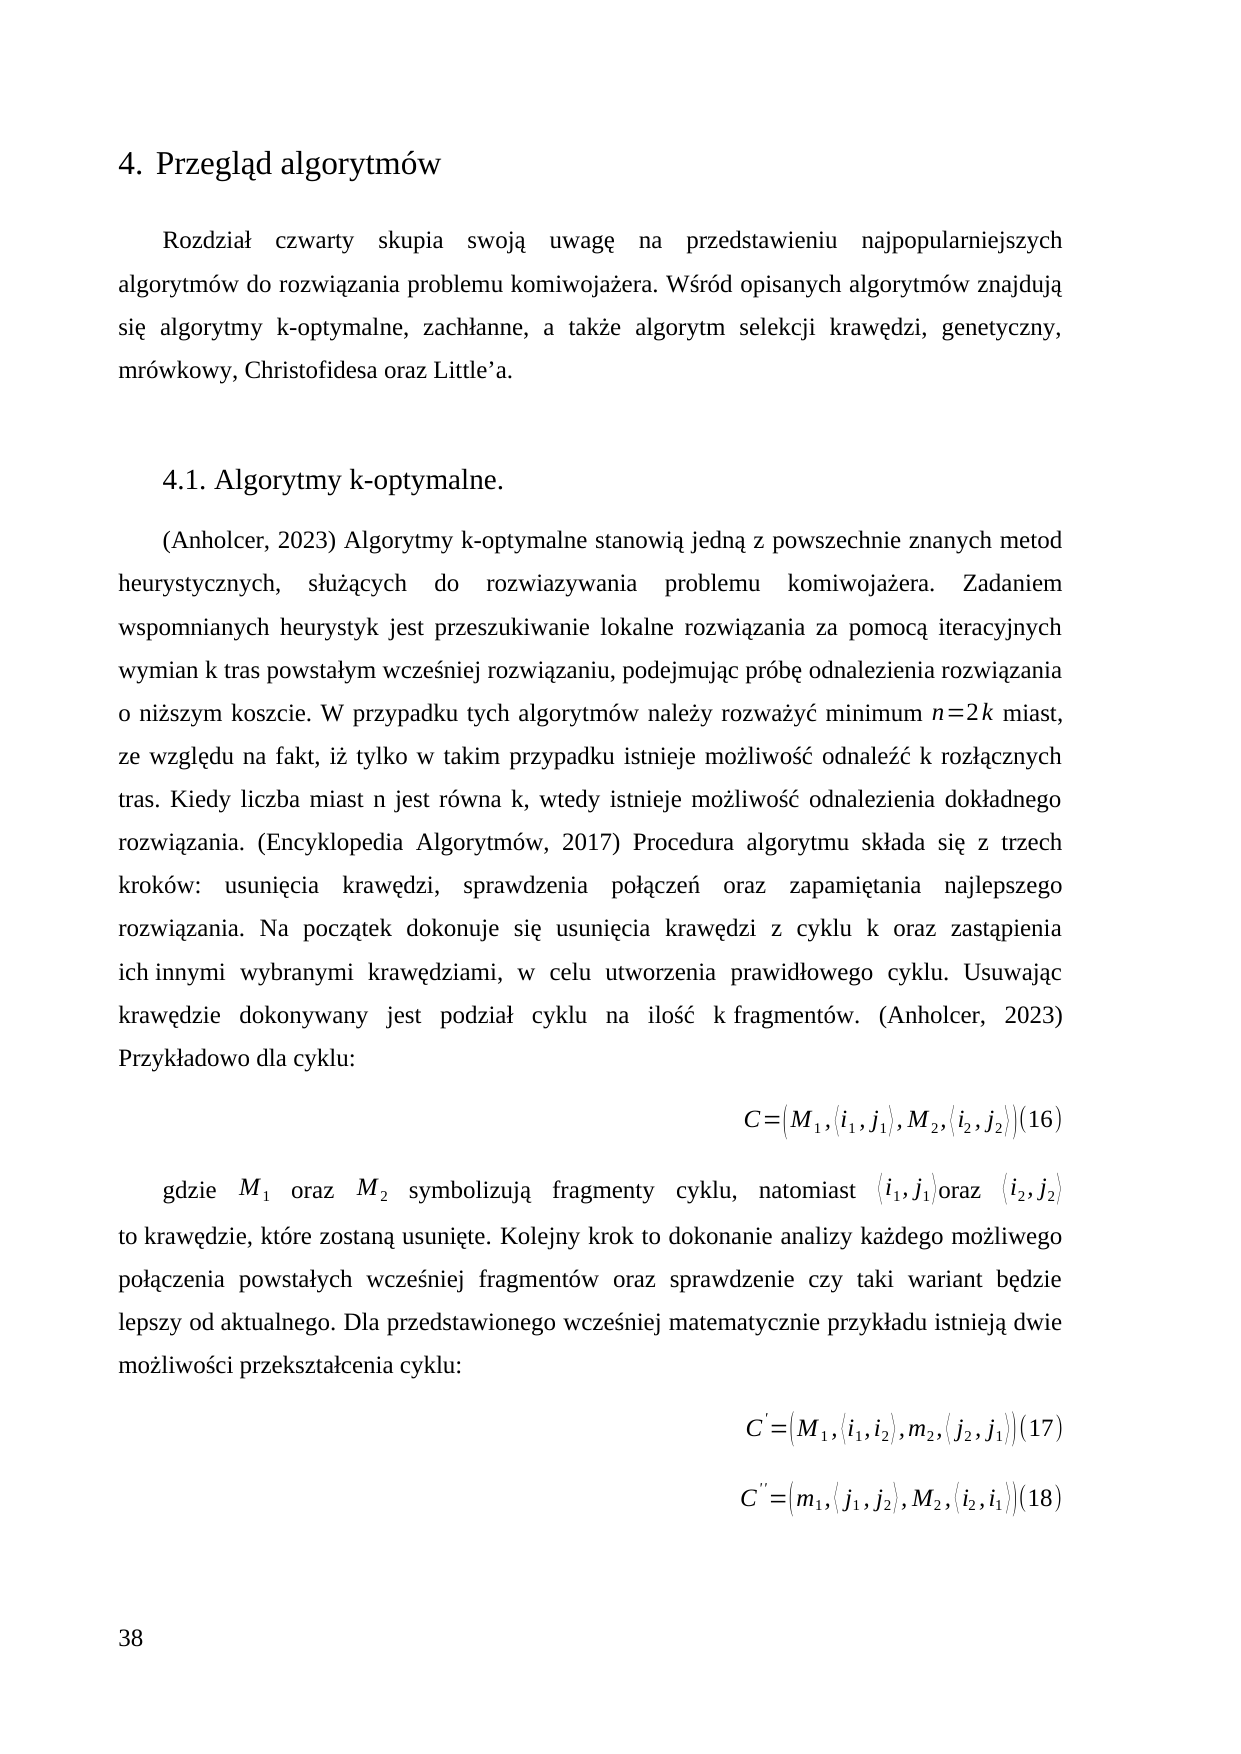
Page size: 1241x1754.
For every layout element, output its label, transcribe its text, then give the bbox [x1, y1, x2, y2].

text Algorytmy k-optymalne stanowią jedną z powszechnie znanych metod heurystycznych, służących do rozwiazywania problemu komiwojażera. Zadaniem wspomnianych heurystyk jest przeszukiwanie lokalne rozwiązania za pomocą iteracyjnych wymian k tras powstałym wcześniej rozwiązaniu, podejmując próbę odnalezienia rozwiązania o niższym koszcie. W przypadku tych algorytmów należy rozważyć minimum miast, ze względu na fakt, iż tylko w takim przypadku istnieje możliwość odnaleźć k rozłącznych tras. Kiedy liczba miast n jest równa k, wtedy istnieje możliwość odnalezienia dokładnego rozwiązania. Procedura algorytmu składa się z trzech kroków: usunięcia krawędzi, sprawdzenia połączeń oraz zapamiętania najlepszego rozwiązania. Na początek dokonuje się usunięcia krawędzi z cyklu k oraz zastąpienia ich innymi wybranymi krawędziami, w celu utworzenia prawidłowego cyklu. Usuwając krawędzie dokonywany jest podział cyklu na ilość k fragmentów. Przykładowo dla cyklu: [118, 525, 1063, 1072]
text gdzie oraz symbolizują fragmenty cyklu, natomiast oraz to krawędzie, które zostaną usunięte. Kolejny krok to dokonanie analizy każdego możliwego połączenia powstałych wcześniej fragmentów oraz sprawdzenie czy taki wariant będzie lepszy od aktualnego. Dla przedstawionego wcześniej matematycznie przykładu istnieją dwie możliwości przekształcenia cyklu: [118, 1172, 1063, 1379]
text Rozdział czwarty skupia swoją uwagę na przedstawieniu najpopularniejszych algorytmów do rozwiązania problemu komiwojażera. Wśród opisanych algorytmów znajdują się algorytmy k-optymalne, zachłanne, a także algorytm selekcji krawędzi, genetyczny, mrówkowy, Christofidesa oraz Little’a. [118, 226, 1063, 384]
subtitle Algorytmy k-optymalne. [118, 462, 1063, 496]
subtitle Przegląd algorytmów [118, 143, 1063, 181]
